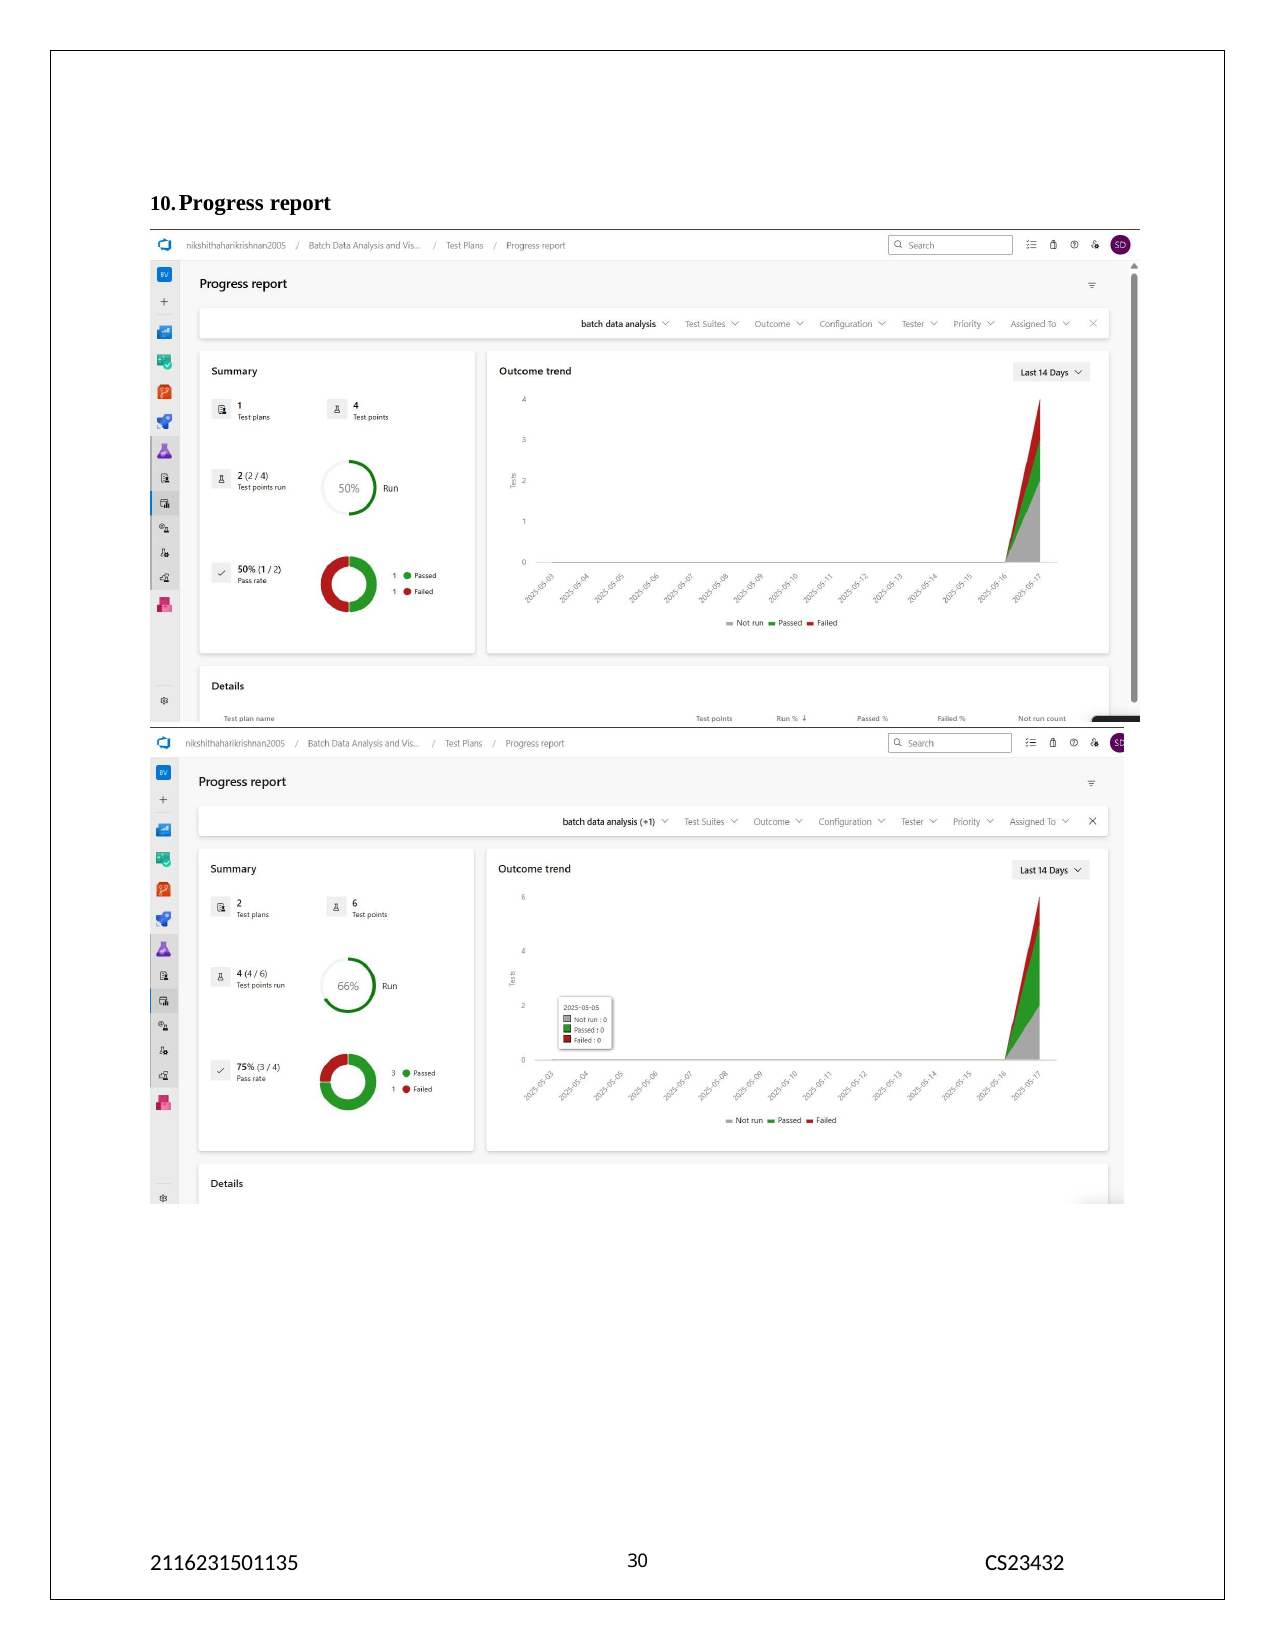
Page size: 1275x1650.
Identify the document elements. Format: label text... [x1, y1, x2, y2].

list Progress report [150, 189, 1200, 216]
picture [150, 727, 1124, 1204]
picture [150, 229, 1140, 722]
